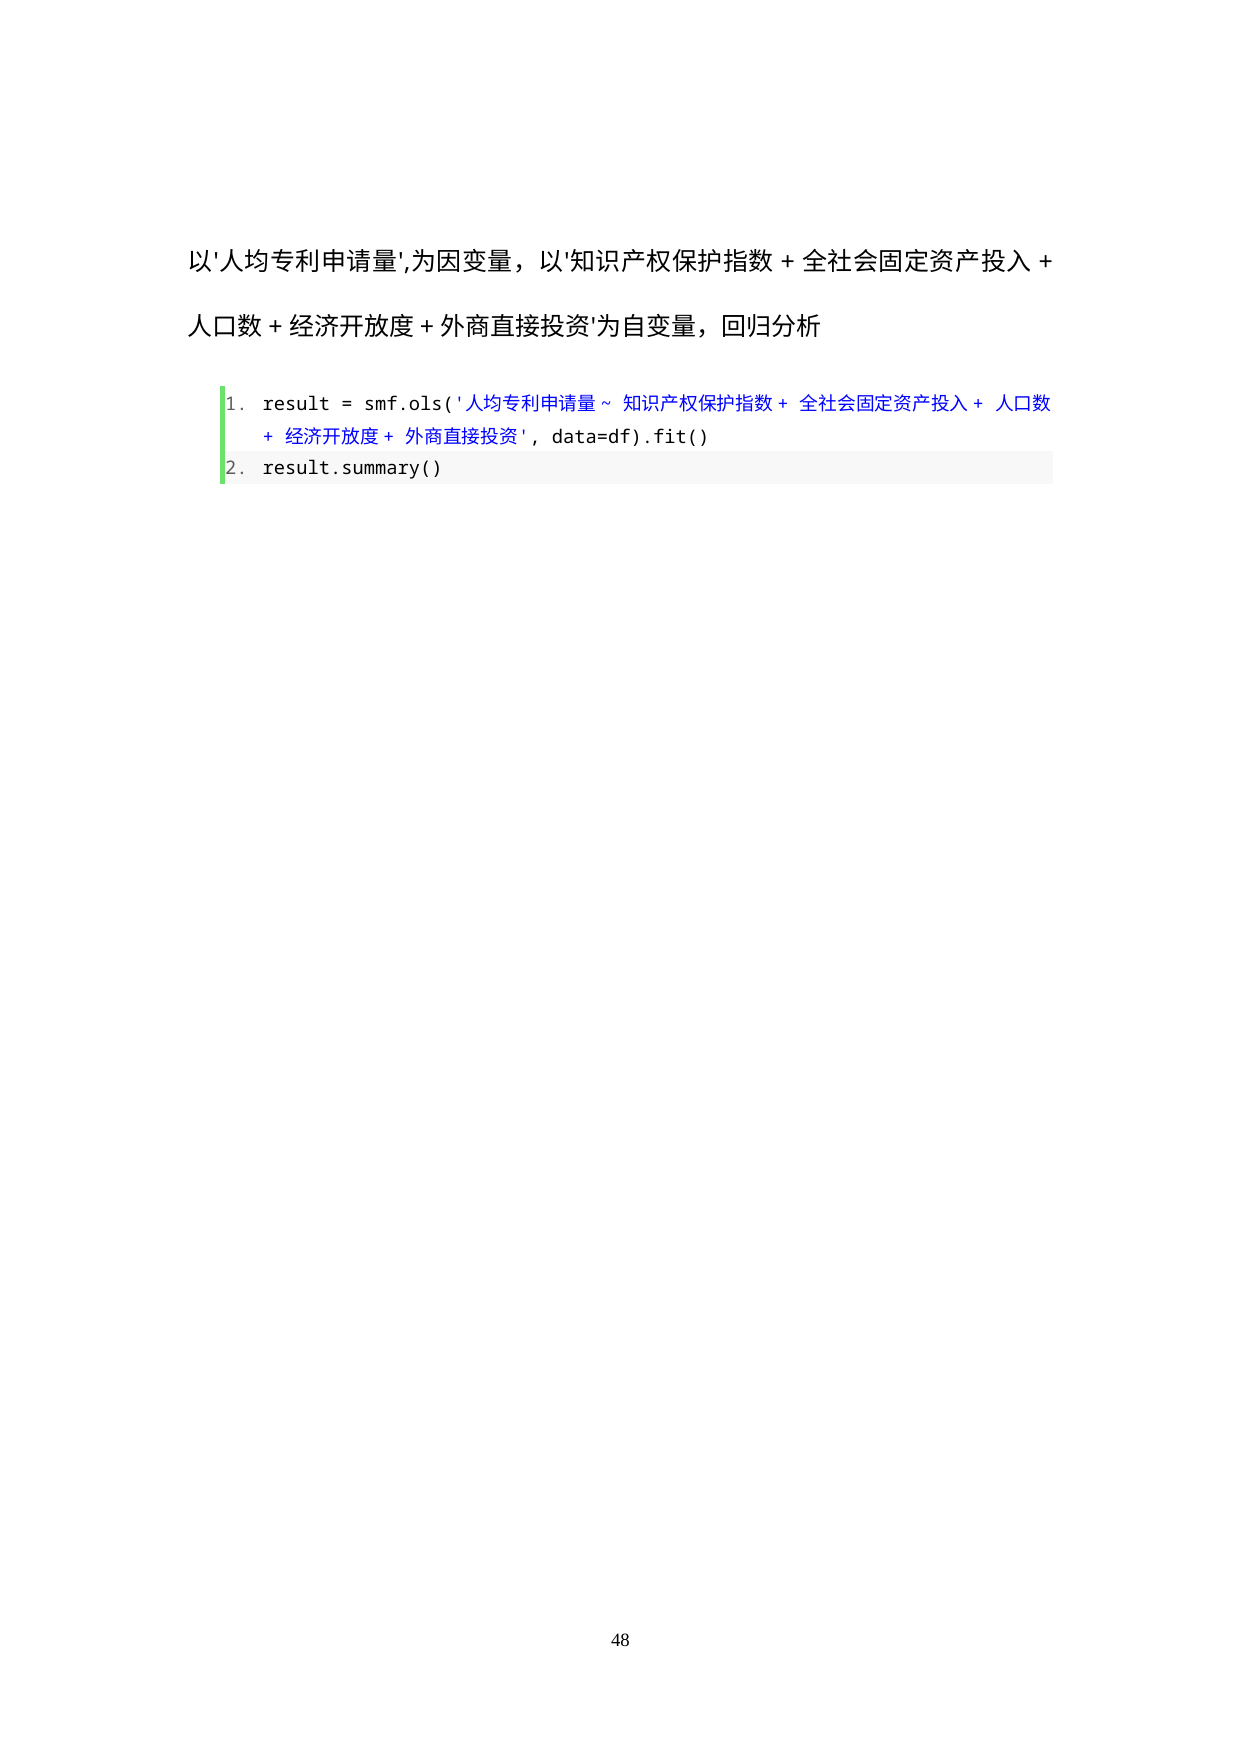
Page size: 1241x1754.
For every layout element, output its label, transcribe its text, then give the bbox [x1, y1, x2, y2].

list result.summary() [225, 451, 1053, 484]
list result = smf.ols('人均专利申请量 ~ 知识产权保护指数 + 全社会固定资产投入 + 人口数 + 经济开放度 + 外商直接投资', data=df).fit() [225, 386, 1053, 451]
text 以'人均专利申请量',为因变量，以'知识产权保护指数 + 全社会固定资产投入 + 人口数 + 经济开放度 + 外商直接投资'为自变量，回归分析 [187, 227, 1053, 357]
